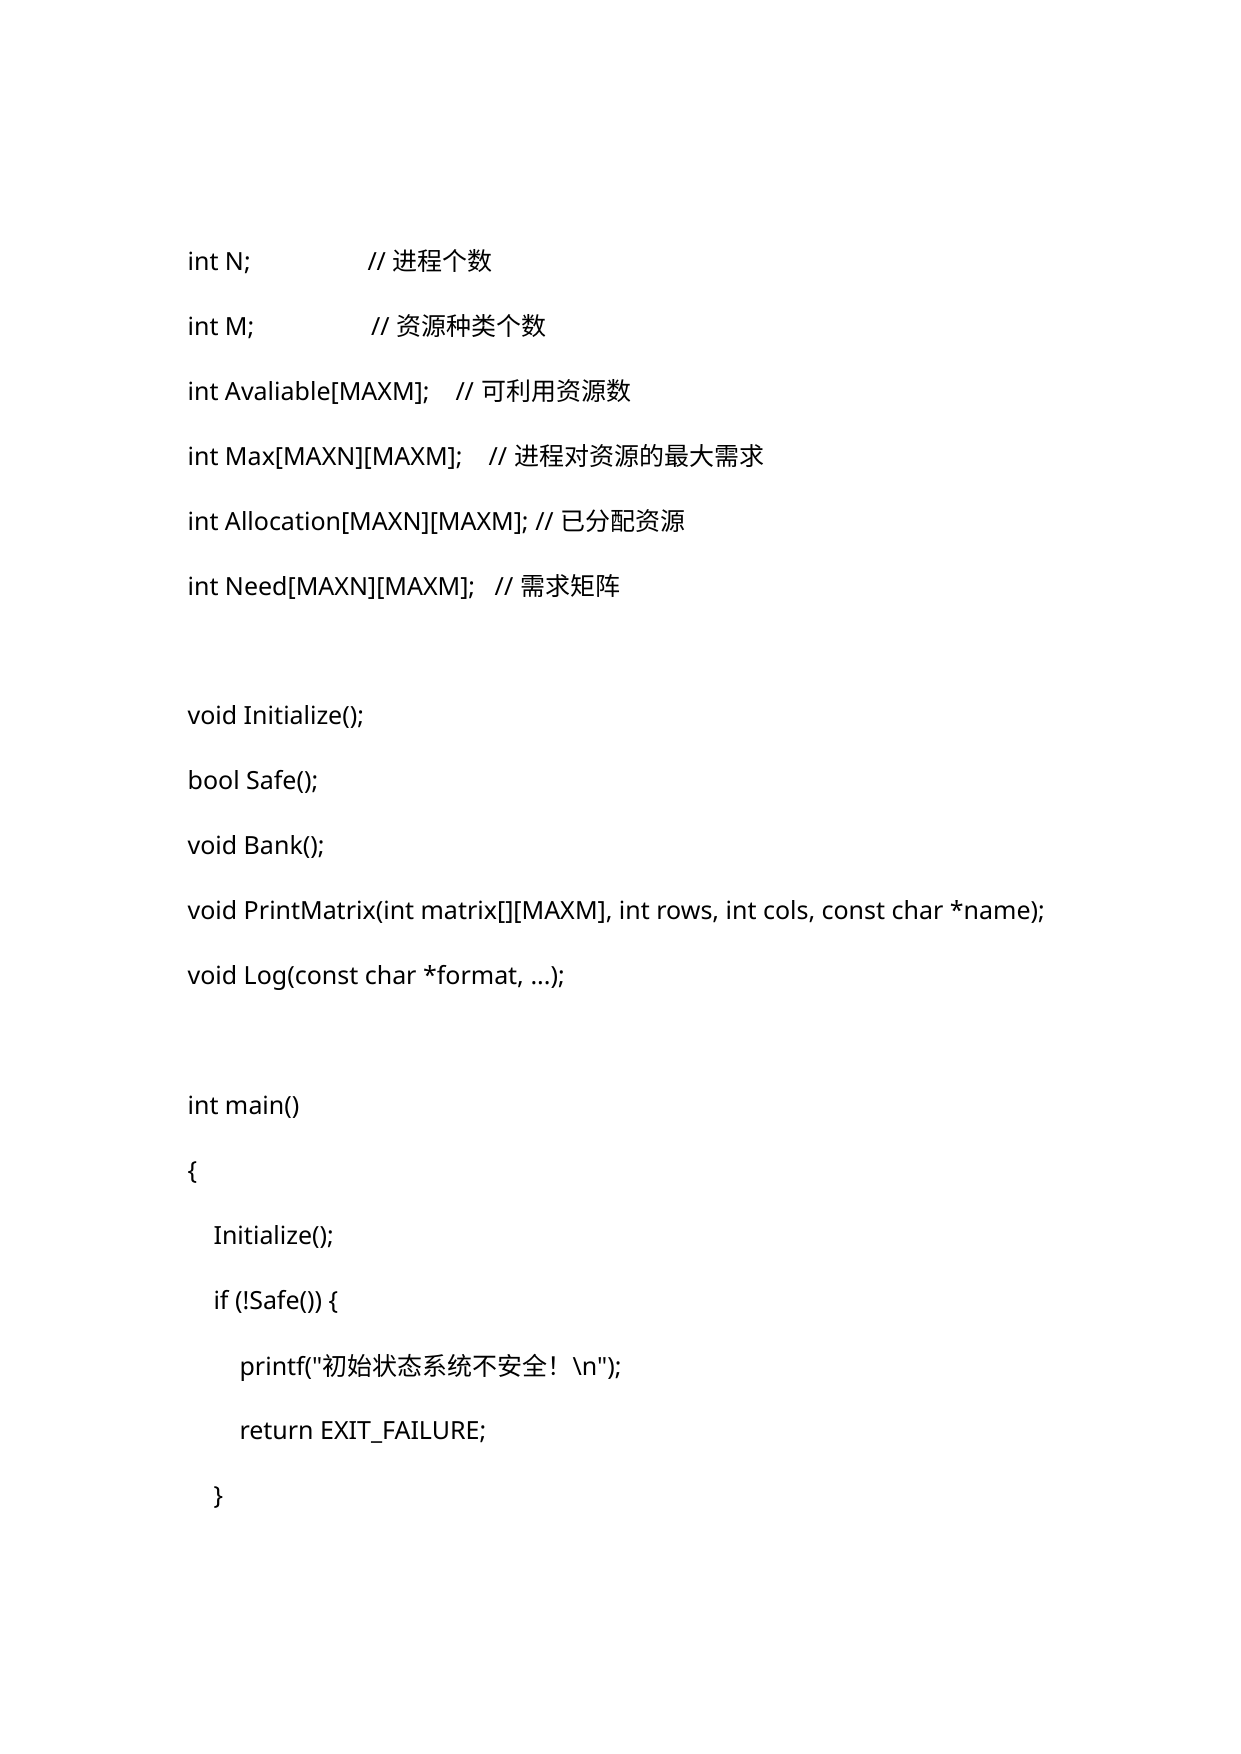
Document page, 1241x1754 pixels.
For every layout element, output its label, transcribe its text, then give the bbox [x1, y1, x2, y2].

text bool Safe(); [187, 747, 1053, 812]
text int Max[MAXN][MAXM]; // 进程对资源的最大需求 [187, 422, 1053, 487]
text void Initialize(); [187, 682, 1053, 747]
text int Need[MAXN][MAXM]; // 需求矩阵 [187, 552, 1053, 617]
text void Bank(); [187, 812, 1053, 877]
text int Avaliable[MAXM]; // 可利用资源数 [187, 357, 1053, 422]
text Initialize(); [187, 1202, 1053, 1267]
text printf("初始状态系统不安全！\n"); [187, 1332, 1053, 1397]
text int M; // 资源种类个数 [187, 292, 1053, 357]
text int main() [187, 1072, 1053, 1137]
text if (!Safe()) { [187, 1267, 1053, 1332]
text void PrintMatrix(int matrix[][MAXM], int rows, int cols, const char *name); [187, 877, 1053, 942]
text { [187, 1137, 1053, 1202]
text int N; // 进程个数 [187, 227, 1053, 292]
text return EXIT_FAILURE; [187, 1397, 1053, 1462]
text int Allocation[MAXN][MAXM]; // 已分配资源 [187, 487, 1053, 552]
text } [187, 1462, 1053, 1527]
text void Log(const char *format, ...); [187, 942, 1053, 1007]
